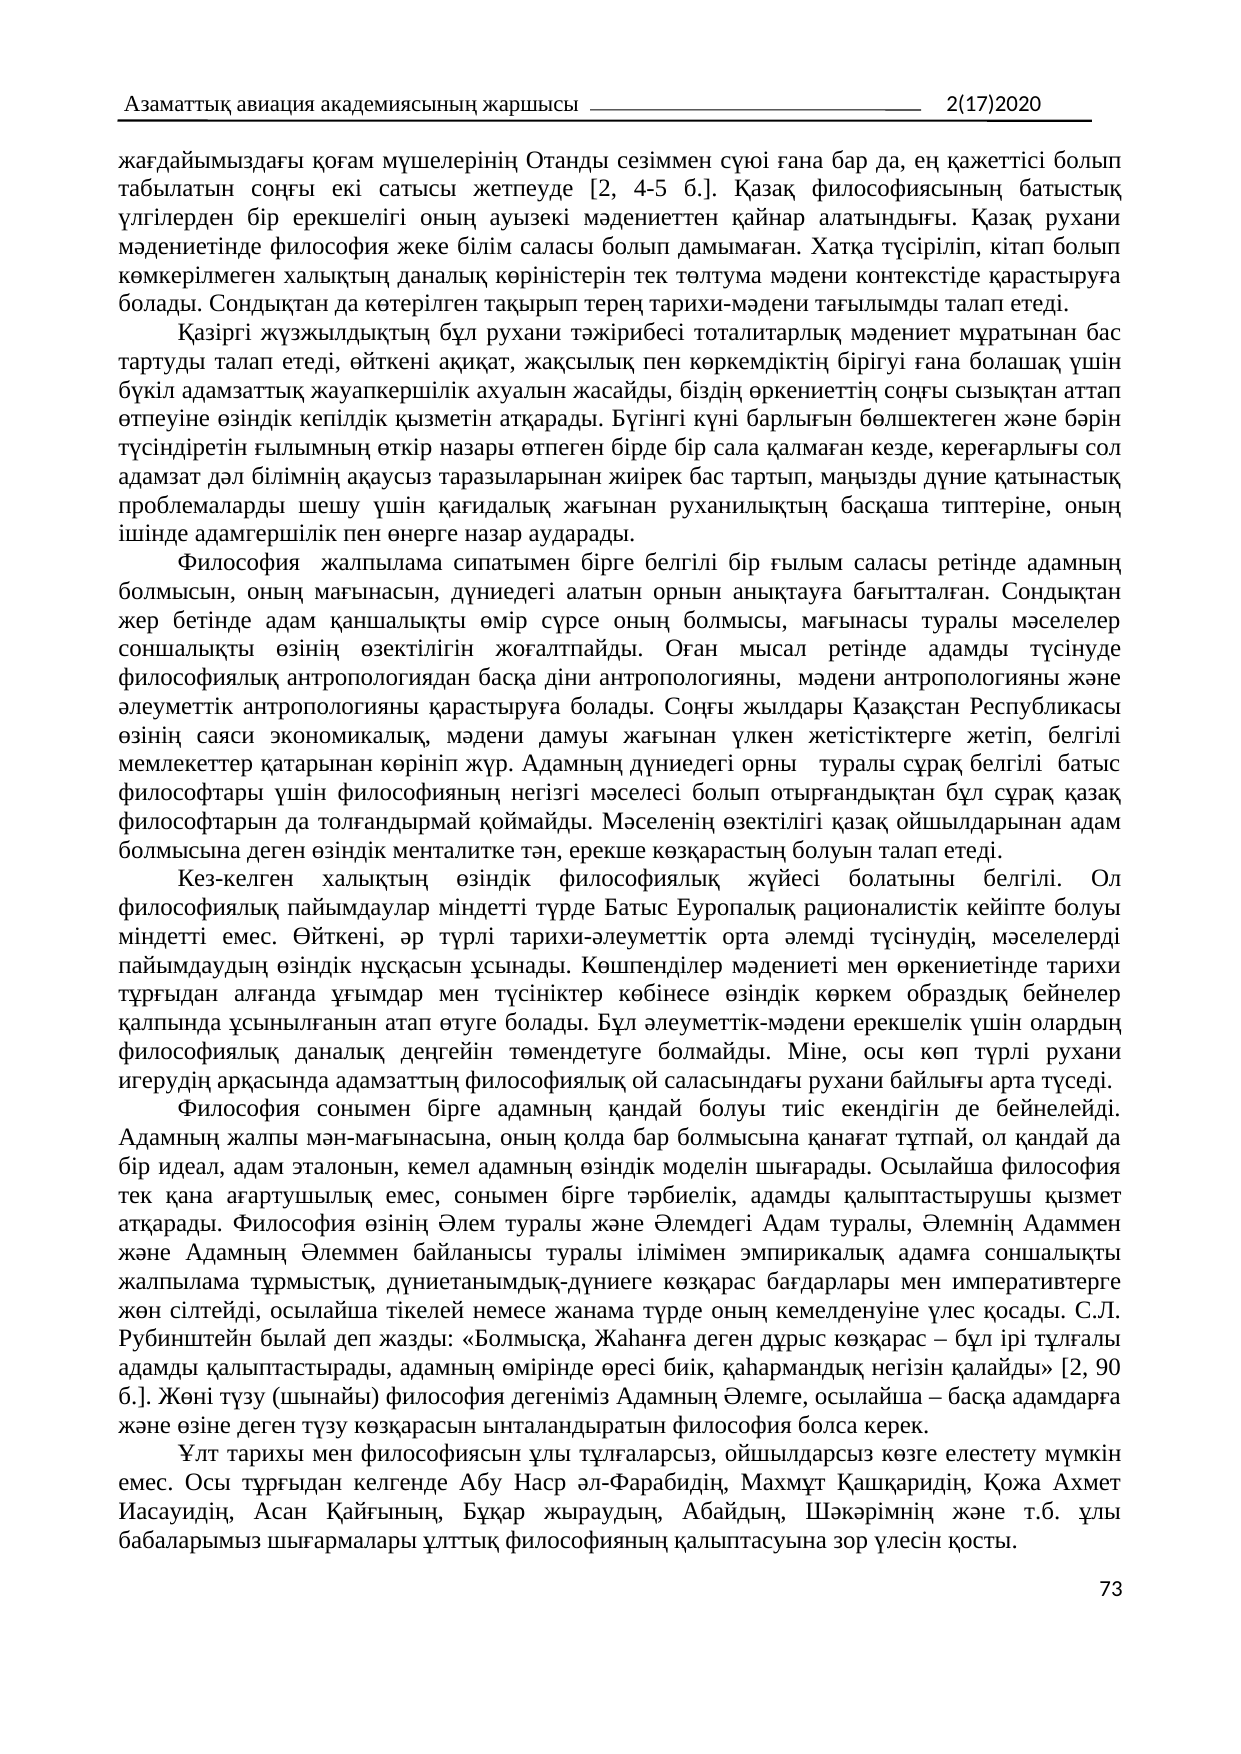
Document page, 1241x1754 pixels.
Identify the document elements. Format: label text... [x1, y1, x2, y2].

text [118, 145, 1122, 317]
text Кез-келген халықтың өзіндік философиялық жүйесі болатыны белгілі. Ол философиялық пайымдаулар міндетті түрде Батыс Еуропалық рационалистік кейіпте болуы міндетті емес. Өйткені, әр түрлі тарихи-әлеуметтік орта әлемді түсінудің, мәселелерді пайымдаудың өзіндік нұсқасын ұсынады. Көшпенділер мәдениеті мен өркениетінде тарихи тұрғыдан алғанда ұғымдар мен түсініктер көбінесе өзіндік көркем образдық бейнелер қалпында ұсынылғанын атап өтуге болады. Бұл әлеуметтік-мәдени ерекшелік үшін олардың философиялық даналық деңгейін төмендетуге болмайды. Міне, осы көп түрлі рухани игерудің арқасында адамзаттың философиялық ой саласындағы рухани байлығы арта түседі. [118, 863, 1122, 1093]
text Ұлт тарихы мен философиясын ұлы тұлғаларсыз, ойшылдарсыз көзге елестету мүмкін емес. Осы тұрғыдан келгенде Абу Наср әл-Фарабидің, Махмұт Қашқаридің, Қожа Ахмет Иасауидің, Асан Қайғының, Бұқар жыраудың, Абайдың, Шәкәрімнің және т.б. ұлы бабаларымыз шығармалары ұлттық философияның қалыптасуына зор үлесін қосты. [118, 1438, 1122, 1553]
text Қазіргі жүзжылдықтың бұл рухани тәжірибесі тоталитарлық мәдениет мұратынан бас тартуды талап етеді, өйткені ақиқат, жақсылық пен көркемдіктің бірігуі ғана болашақ үшін бүкіл адамзаттық жауапкершілік ахуалын жасайды, біздің өркениеттің соңғы сызықтан аттап өтпеуіне өзіндік кепілдік қызметін атқарады. Бүгінгі күні барлығын бөлшектеген және бәрін түсіндіретін ғылымның өткір назары өтпеген бірде бір сала қалмаған кезде, кереғарлығы сол адамзат дәл білімнің ақаусыз таразыларынан жиірек бас тартып, маңызды дүние қатынастық проблемаларды шешу үшін қағидалық жағынан руханилықтың басқаша типтеріне, оның ішінде адамгершілік пен өнерге назар аударады. [118, 317, 1122, 547]
text Философия жалпылама сипатымен бірге белгілі бір ғылым саласы ретінде адамның болмысын, оның мағынасын, дүниедегі алатын орнын анықтауға бағытталған. Сондықтан жер бетінде адам қаншалықты өмір сүрсе оның болмысы, мағынасы туралы мәселелер соншалықты өзінің өзектілігін жоғалтпайды. Оған мысал ретінде адамды түсінуде философиялық антропологиядан басқа діни антропологияны, мәдени антропологияны және әлеуметтік антропологияны қарастыруға болады. Соңғы жылдары Қазақстан Республикасы өзінің саяси экономикалық, мәдени дамуы жағынан үлкен жетістіктерге жетіп, белгілі мемлекеттер қатарынан көрініп жүр. Адамның дүниедегі орны туралы сұрақ белгілі батыс философтары үшін философияның негізгі мәселесі болып отырғандықтан бұл сұрақ қазақ философтарын да толғандырмай қоймайды. Мәселенің өзектілігі қазақ ойшылдарынан адам болмысына деген өзіндік менталитке тән, ерекше көзқарастың болуын талап етеді. [118, 547, 1122, 863]
text Философия сонымен бірге адамның қандай болуы тиіс екендігін де бейнелейді. Адамның жалпы мән-мағынасына, оның қолда бар болмысына қанағат тұтпай, ол қандай да бір идеал, адам эталонын, кемел адамның өзіндік моделін шығарады. Осылайша философия тек қана ағартушылық емес, сонымен бірге тәрбиелік, адамды қалыптастырушы қызмет атқарады. Философия өзінің Әлем туралы және Әлемдегі Адам туралы, Әлемнің Адаммен және Адамның Әлеммен байланысы туралы ілімімен эмпирикалық адамға соншалықты жалпылама тұрмыстық, дүниетанымдық-дүниеге көзқарас бағдарлары мен императивтерге жөн сілтейді, осылайша тікелей немесе жанама түрде оның кемелденуіне үлес қосады. С.Л. Рубинштейн былай деп жазды: «Болмысқа, Жаһанға деген дұрыс көзқарас – бұл ірі тұлғалы адамды қалыптастырады, адамның өмірінде өресі биік, қаһармандық негізін қалайды» [2, 90 б.]. Жөні түзу (шынайы) философия дегеніміз Адамның Әлемге, осылайша – басқа адамдарға және өзіне деген түзу көзқарасын ынталандыратын философия болса керек. [118, 1093, 1122, 1438]
